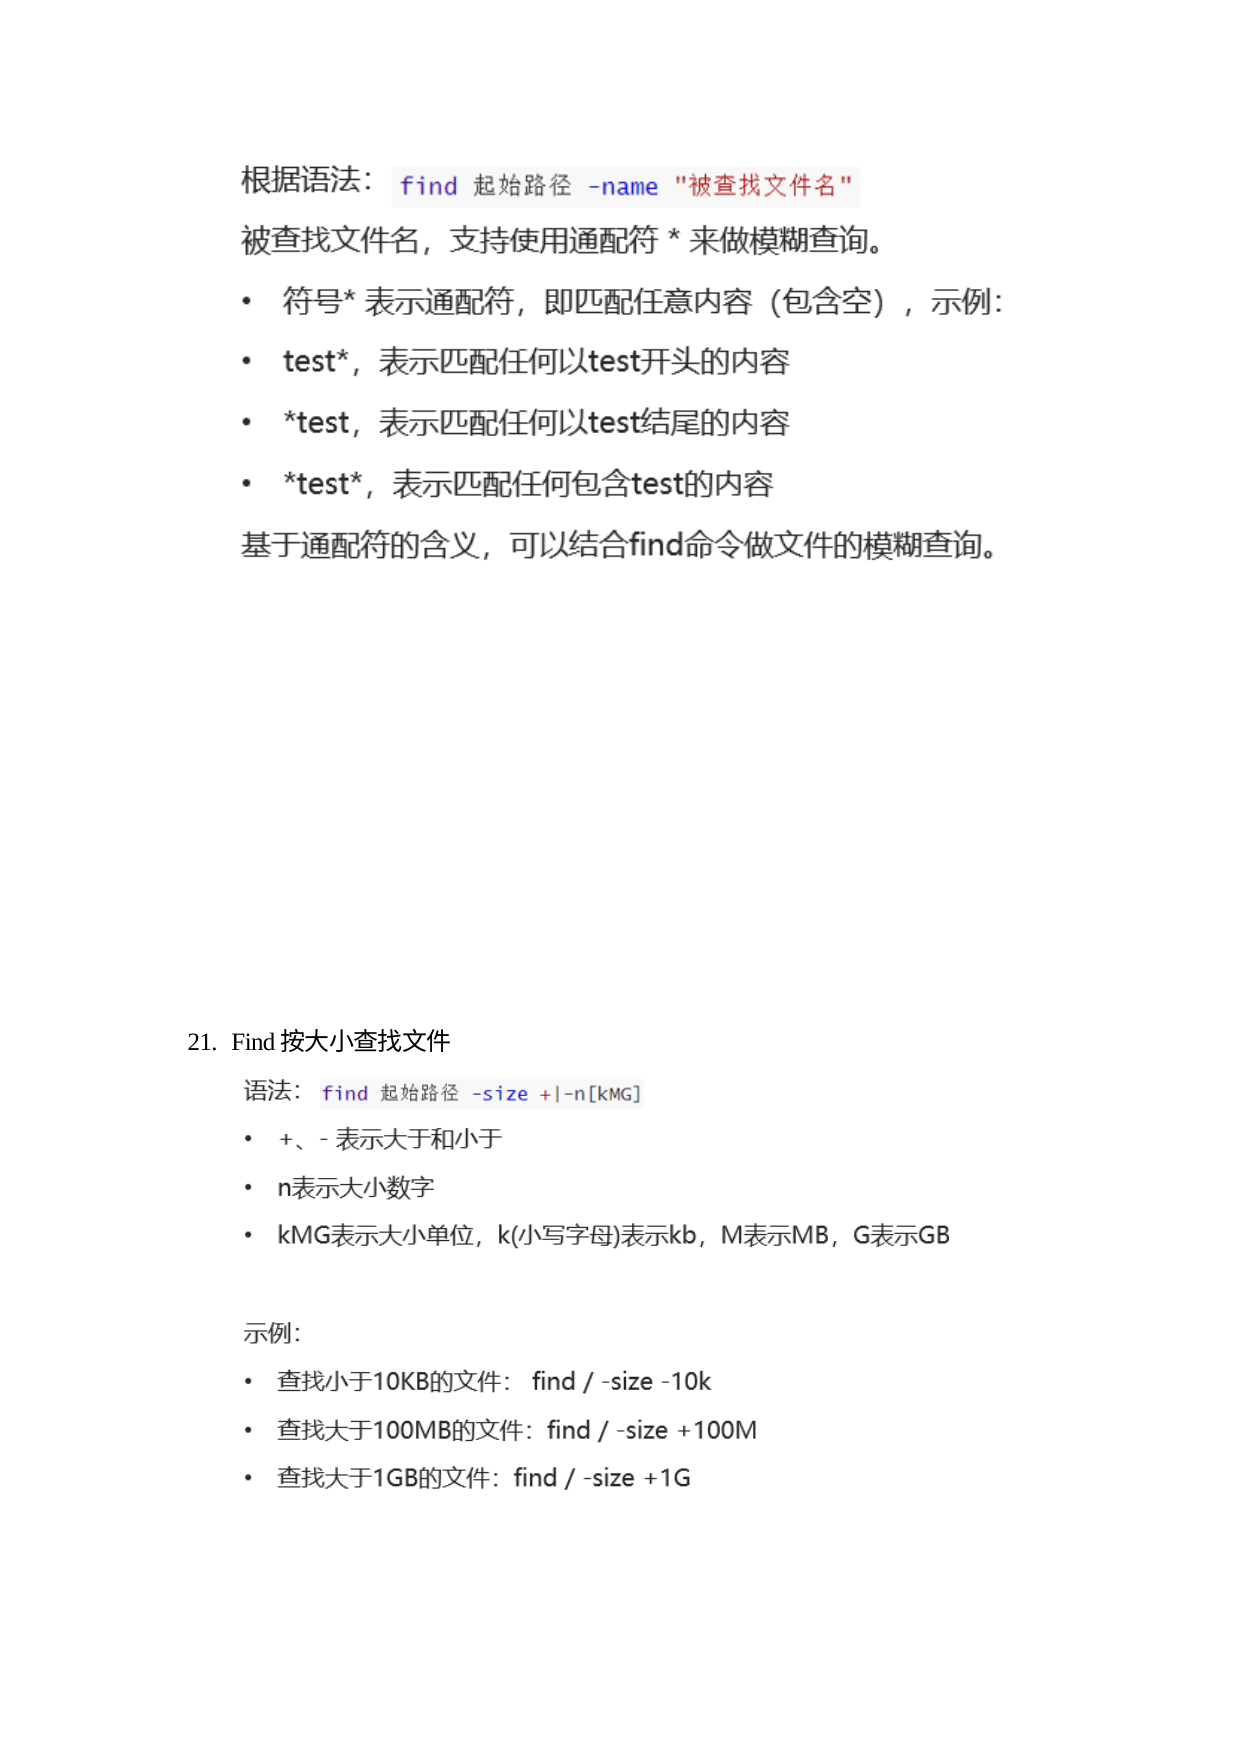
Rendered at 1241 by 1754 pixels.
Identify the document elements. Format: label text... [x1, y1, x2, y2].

picture [231, 162, 1097, 593]
picture [231, 1072, 974, 1509]
list Find按大小查找文件 [187, 1007, 1053, 1072]
